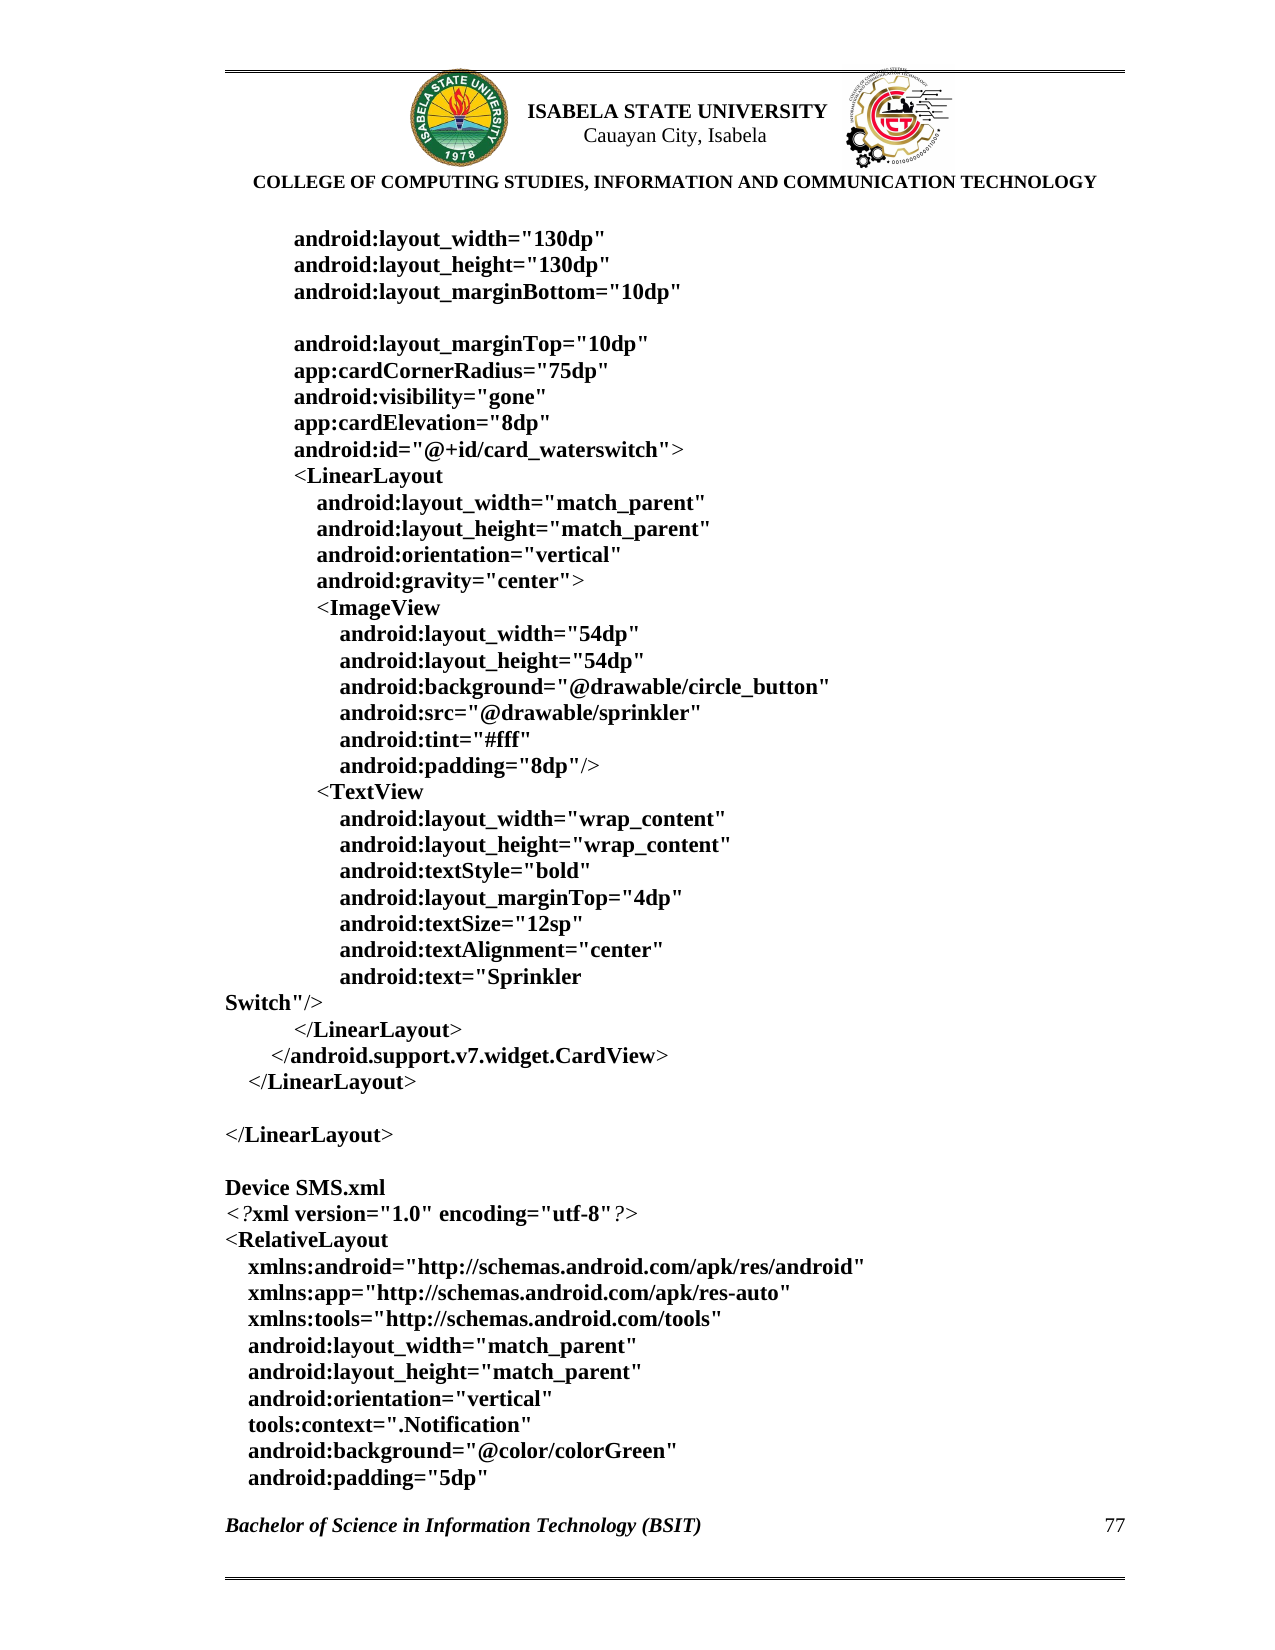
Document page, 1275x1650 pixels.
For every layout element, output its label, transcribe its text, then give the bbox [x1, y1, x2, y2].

text Device SMS.xml [225, 1174, 1125, 1200]
text android:layout_marginTop="10dp" app:cardCornerRadius="75dp" android:visibility="gone" app:cardElevation="8dp" android:id="@+id/card_waterswitch"> <LinearLayout android:layout_width="match_parent" android:layout_height="match_parent" android:orientation="vertical" android:gravity="center"> <ImageView android:layout_width="54dp" android:layout_height="54dp" android:background="@drawable/circle_button" android:src="@drawable/sprinkler" android:tint="#fff" android:padding="8dp"/> <TextView android:layout_width="wrap_content" android:layout_height="wrap_content" android:textStyle="bold" android:layout_marginTop="4dp" android:textSize="12sp" android:textAlignment="center" android:text="Sprinkler Switch"/> </LinearLayout> </android.support.v7.widget.CardView> </LinearLayout> </LinearLayout> [225, 304, 1125, 1147]
picture [842, 73, 955, 173]
picture [842, 64, 955, 70]
picture [407, 73, 511, 171]
